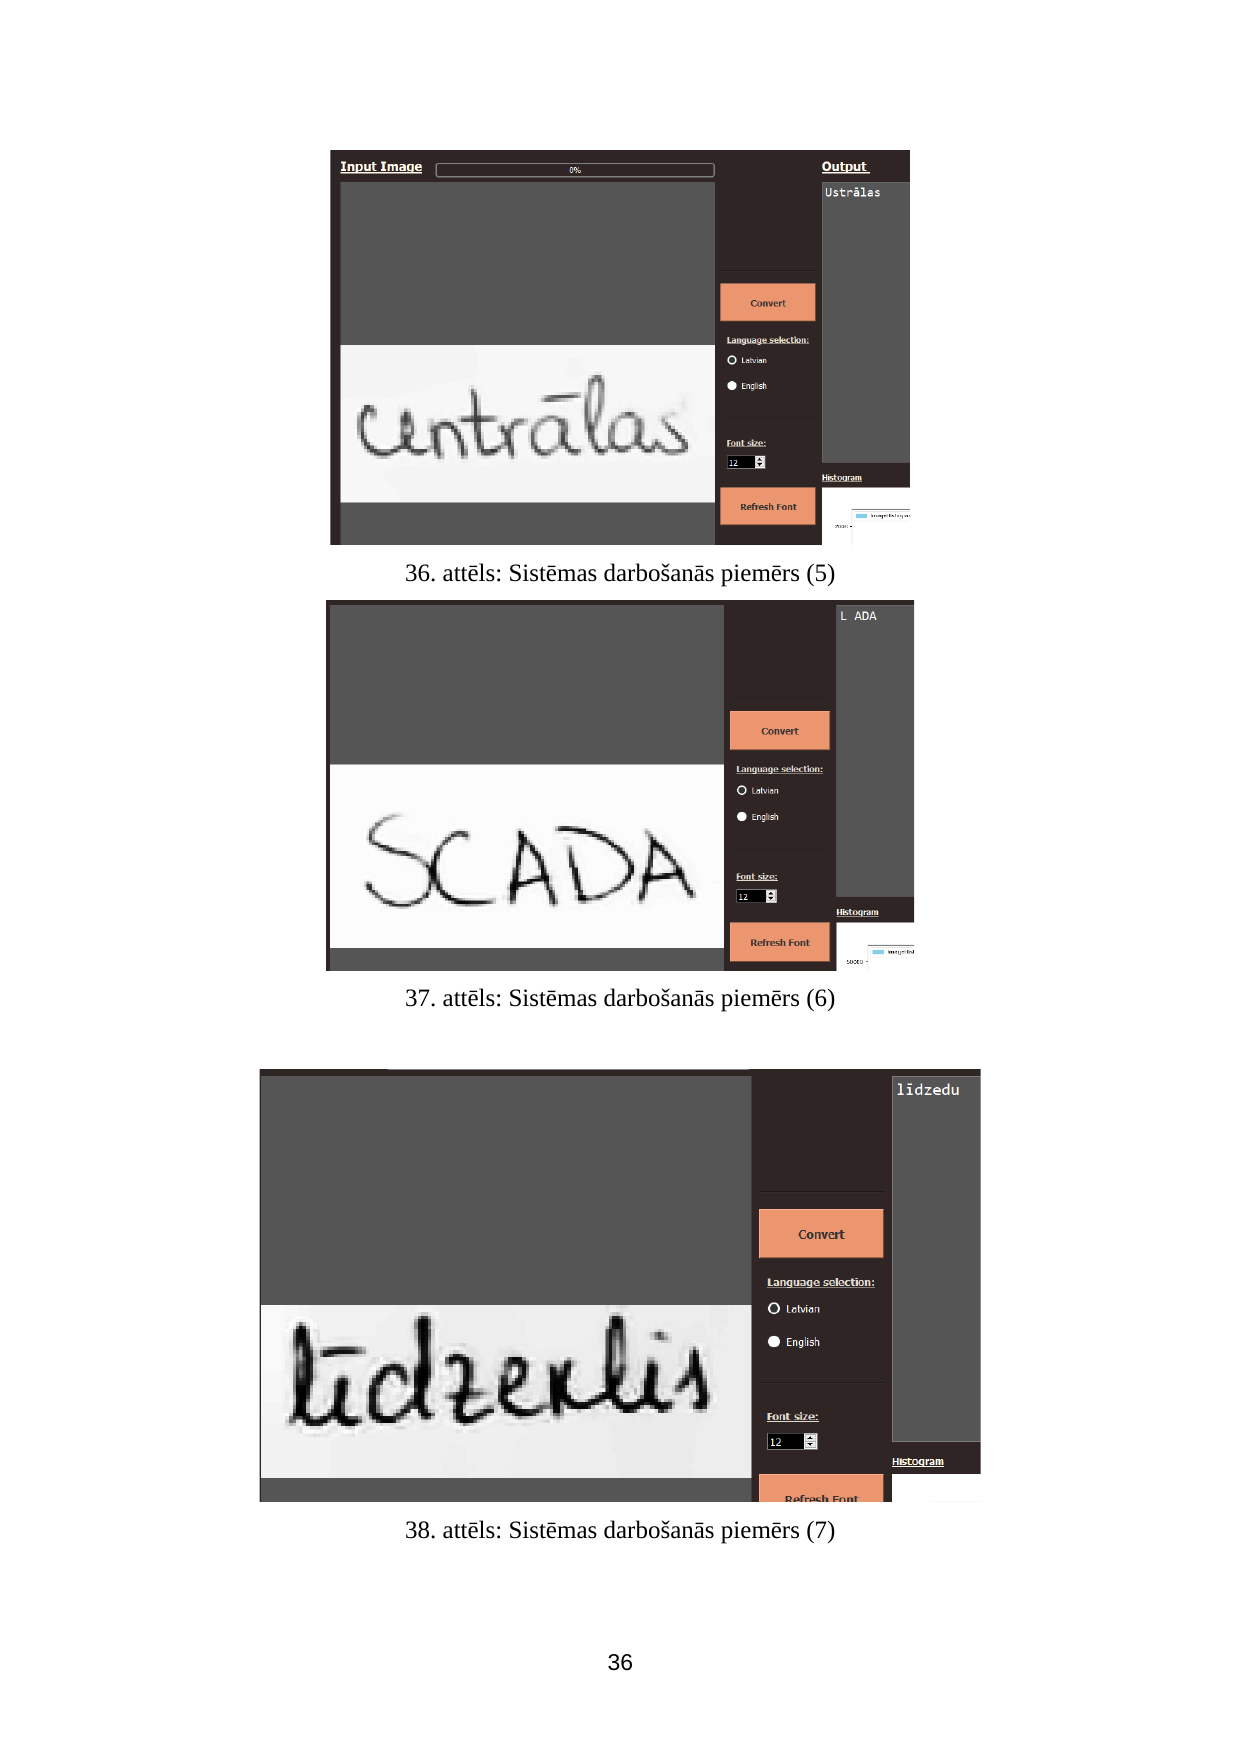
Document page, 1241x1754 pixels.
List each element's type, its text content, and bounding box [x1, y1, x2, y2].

text 37. attēls: Sistēmas darbošanās piemērs (6) [150, 983, 1090, 1012]
text 36. attēls: Sistēmas darbošanās piemērs (5) [150, 558, 1090, 586]
picture [259, 1069, 981, 1502]
picture [330, 150, 910, 545]
picture [326, 600, 915, 971]
text 38. attēls: Sistēmas darbošanās piemērs (7) [150, 1515, 1090, 1543]
